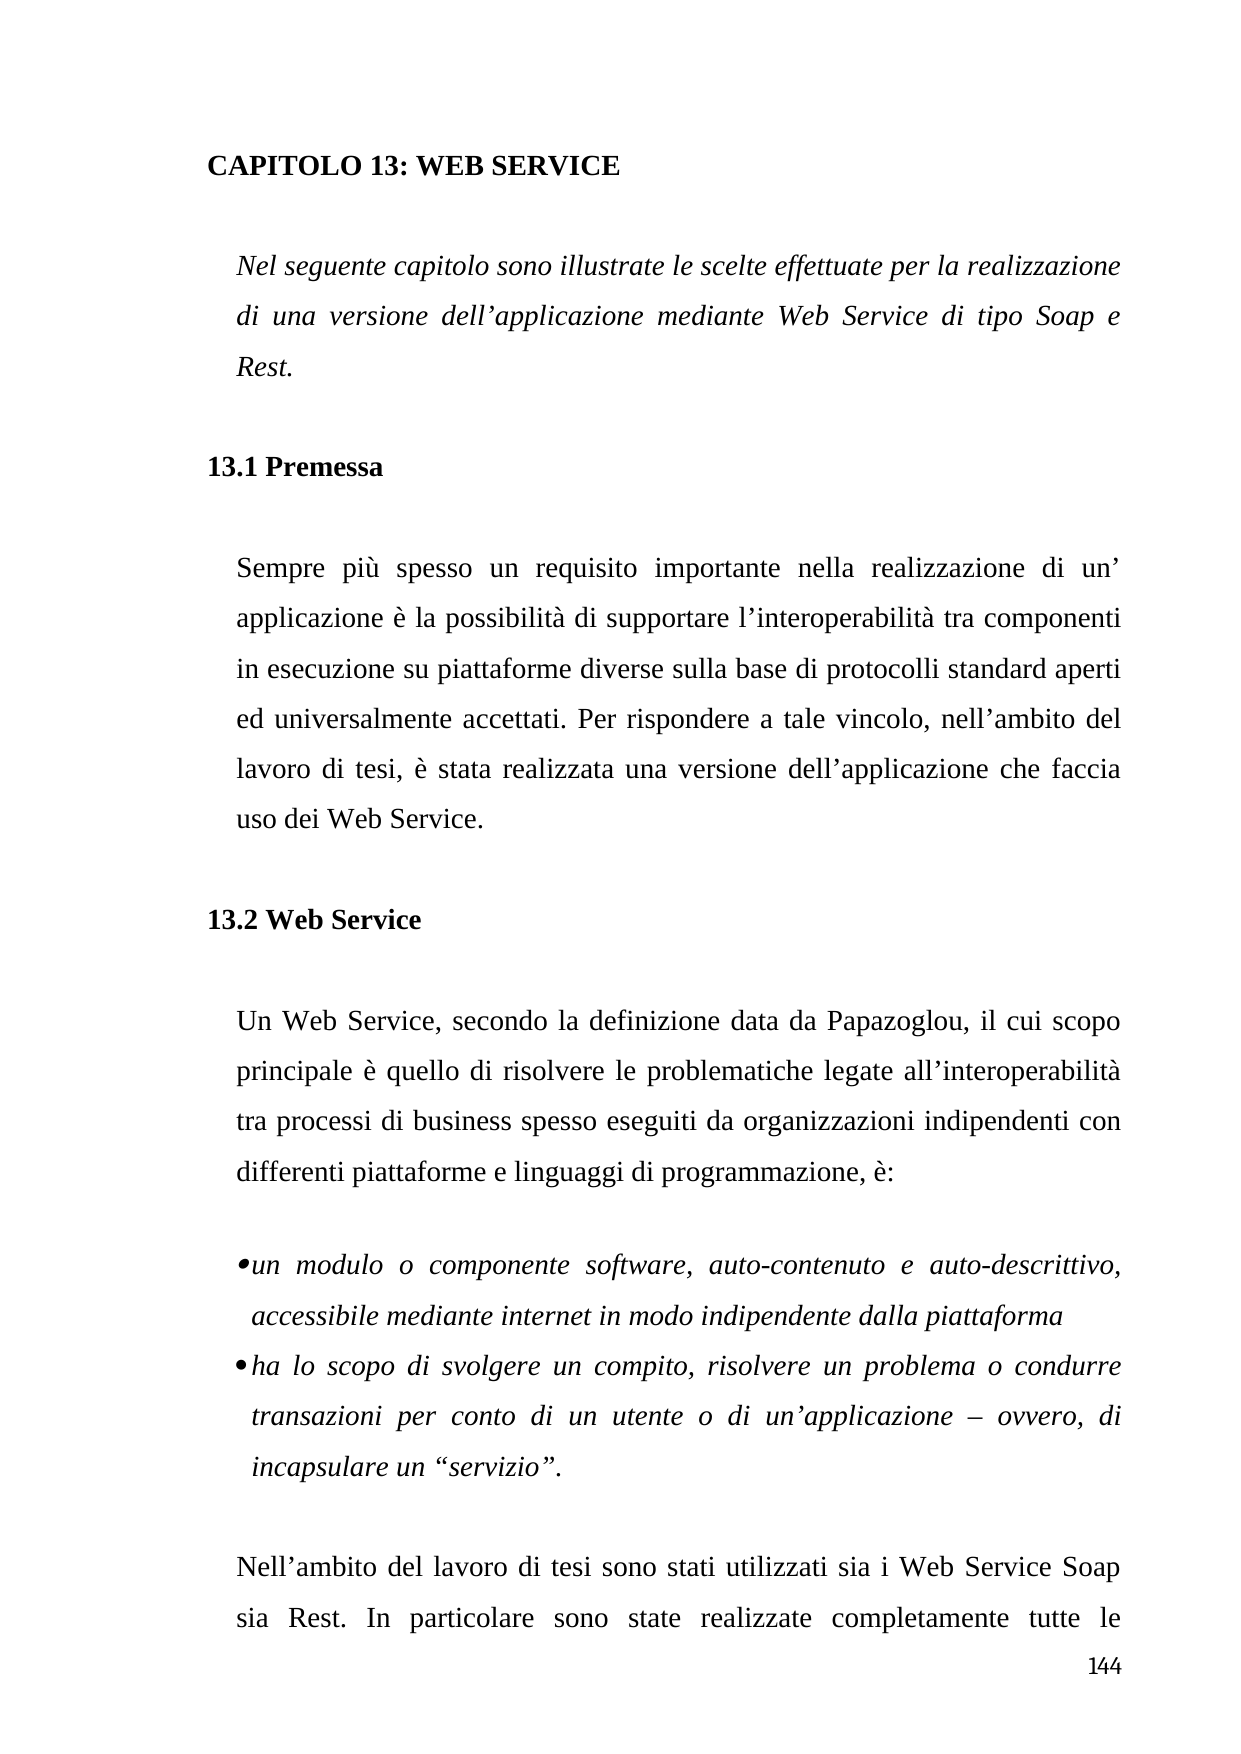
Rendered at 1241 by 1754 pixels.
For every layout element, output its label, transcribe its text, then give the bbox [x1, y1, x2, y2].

text 13.2 Web Service [207, 902, 1122, 936]
text Un Web Service, secondo la definizione data da Papazoglou, il cui scopo principale è quello di risolvere le problematiche legate all’interoperabilità tra processi di business spesso eseguiti da organizzazioni indipendenti con differenti piattaforme e linguaggi di programmazione, è: [236, 1003, 1122, 1187]
text CAPITOLO 13: WEB SERVICE [207, 148, 1122, 181]
text 13.1 Premessa [177, 449, 1122, 483]
list ha lo scopo di svolgere un compito, risolvere un problema o condurre transazioni per conto di un utente o di un’applicazione – ovvero, di incapsulare un “servizio”. [236, 1348, 1122, 1482]
list un modulo o componente software, auto-contenuto e auto-descrittivo, accessibile mediante internet in modo indipendente dalla piattaforma [236, 1247, 1122, 1331]
text Sempre più spesso un requisito importante nella realizzazione di un’ applicazione è la possibilità di supportare l’interoperabilità tra componenti in esecuzione su piattaforme diverse sulla base di protocolli standard aperti ed universalmente accettati. Per rispondere a tale vincolo, nell’ambito del lavoro di tesi, è stata realizzata una versione dell’applicazione che faccia uso dei Web Service. [236, 550, 1122, 835]
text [236, 1549, 1122, 1633]
text Nel seguente capitolo sono illustrate le scelte effettuate per la realizzazione di una versione dell’applicazione mediante Web Service di tipo Soap e Rest. [236, 248, 1122, 382]
